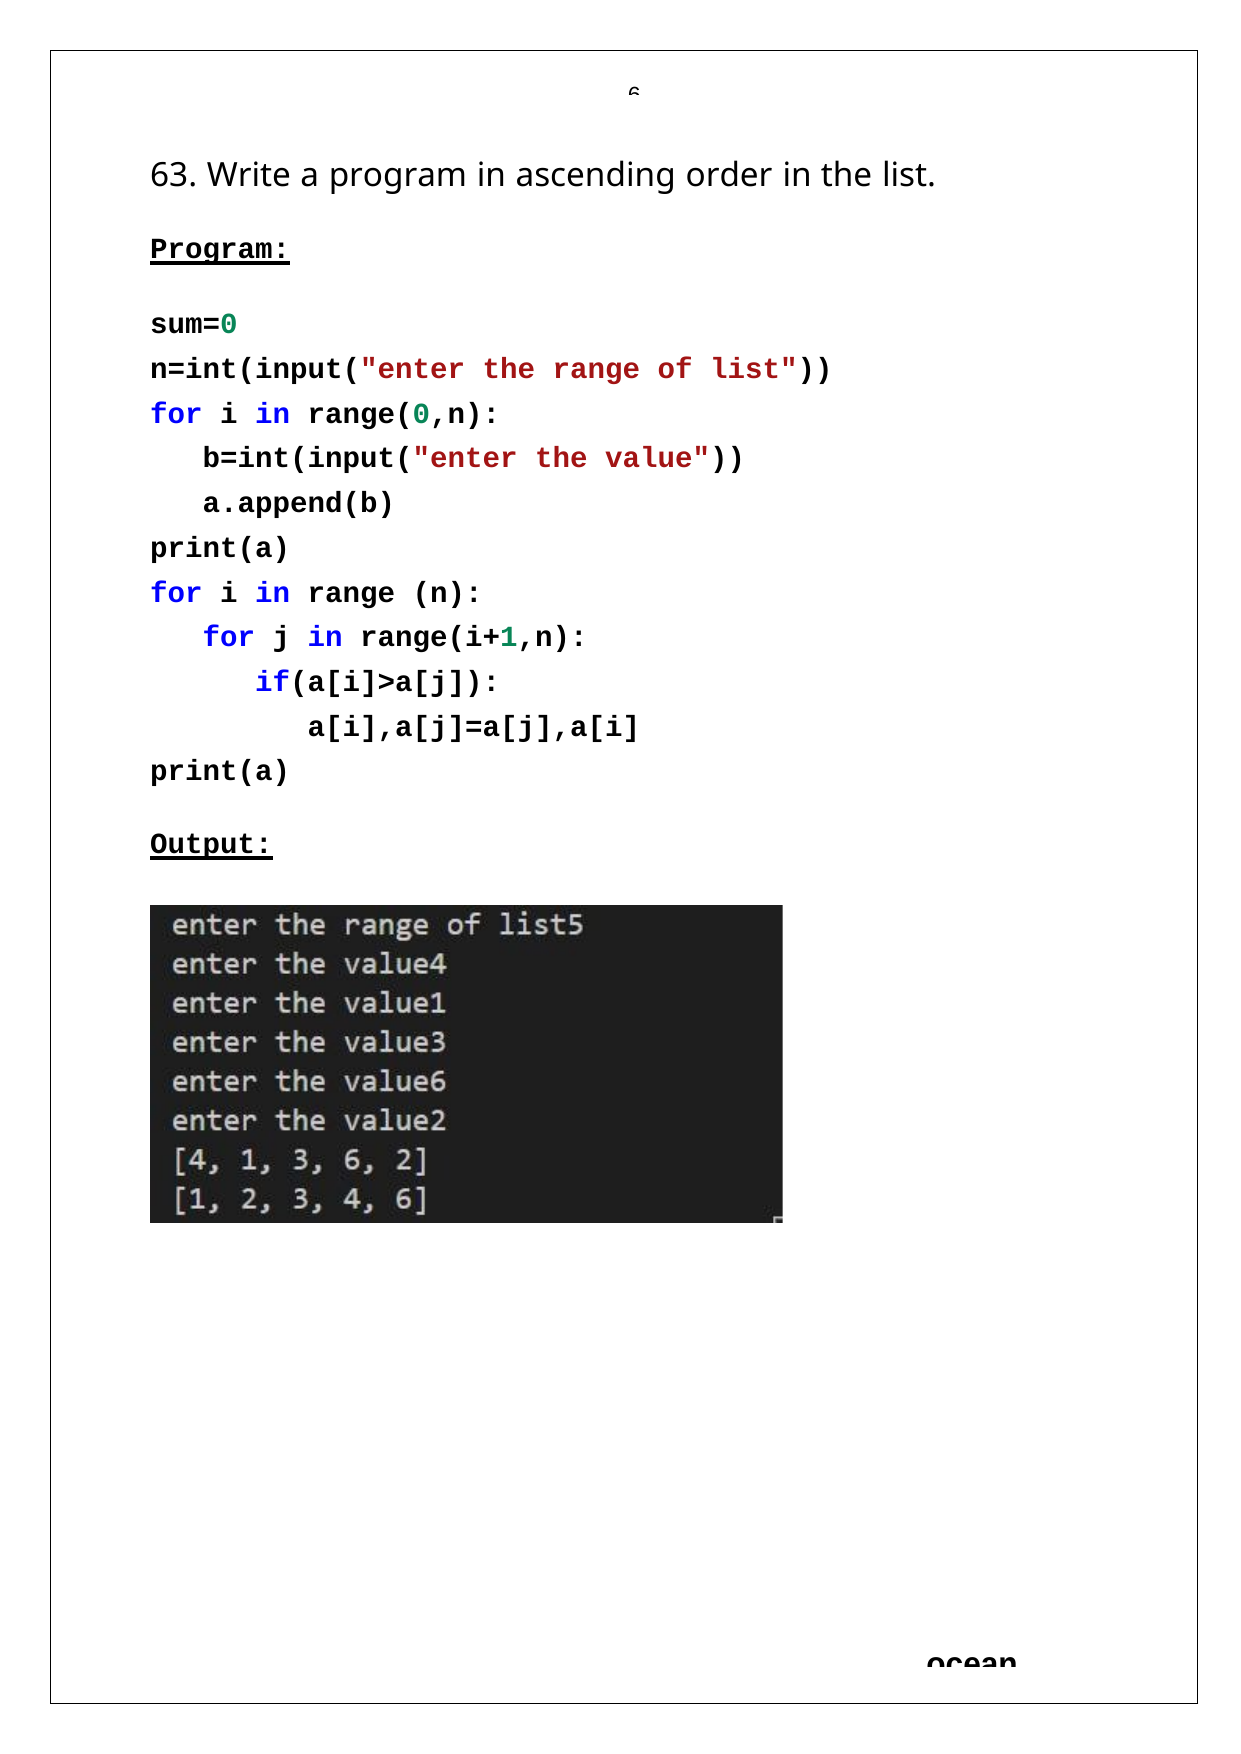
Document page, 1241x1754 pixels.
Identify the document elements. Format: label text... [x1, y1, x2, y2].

text a[i],a[j]=a[j],a[i] [307, 712, 1197, 745]
text Program: [150, 234, 1197, 267]
text b=int(input("enter the value")) a.append(b) [202, 444, 747, 521]
text print(a) Output: [150, 756, 292, 862]
text n=int(input("enter the range of list")) for i in range(0,n): [150, 354, 834, 432]
subtitle Write a program in ascending order in the list. [150, 151, 1197, 196]
text for i in range (n): [150, 578, 1197, 611]
text sum=0 [150, 310, 1197, 343]
text for j in range(i+1,n): if(a[i]>a[j]): [202, 622, 589, 700]
picture [150, 905, 783, 1223]
text print(a) [150, 533, 1197, 566]
